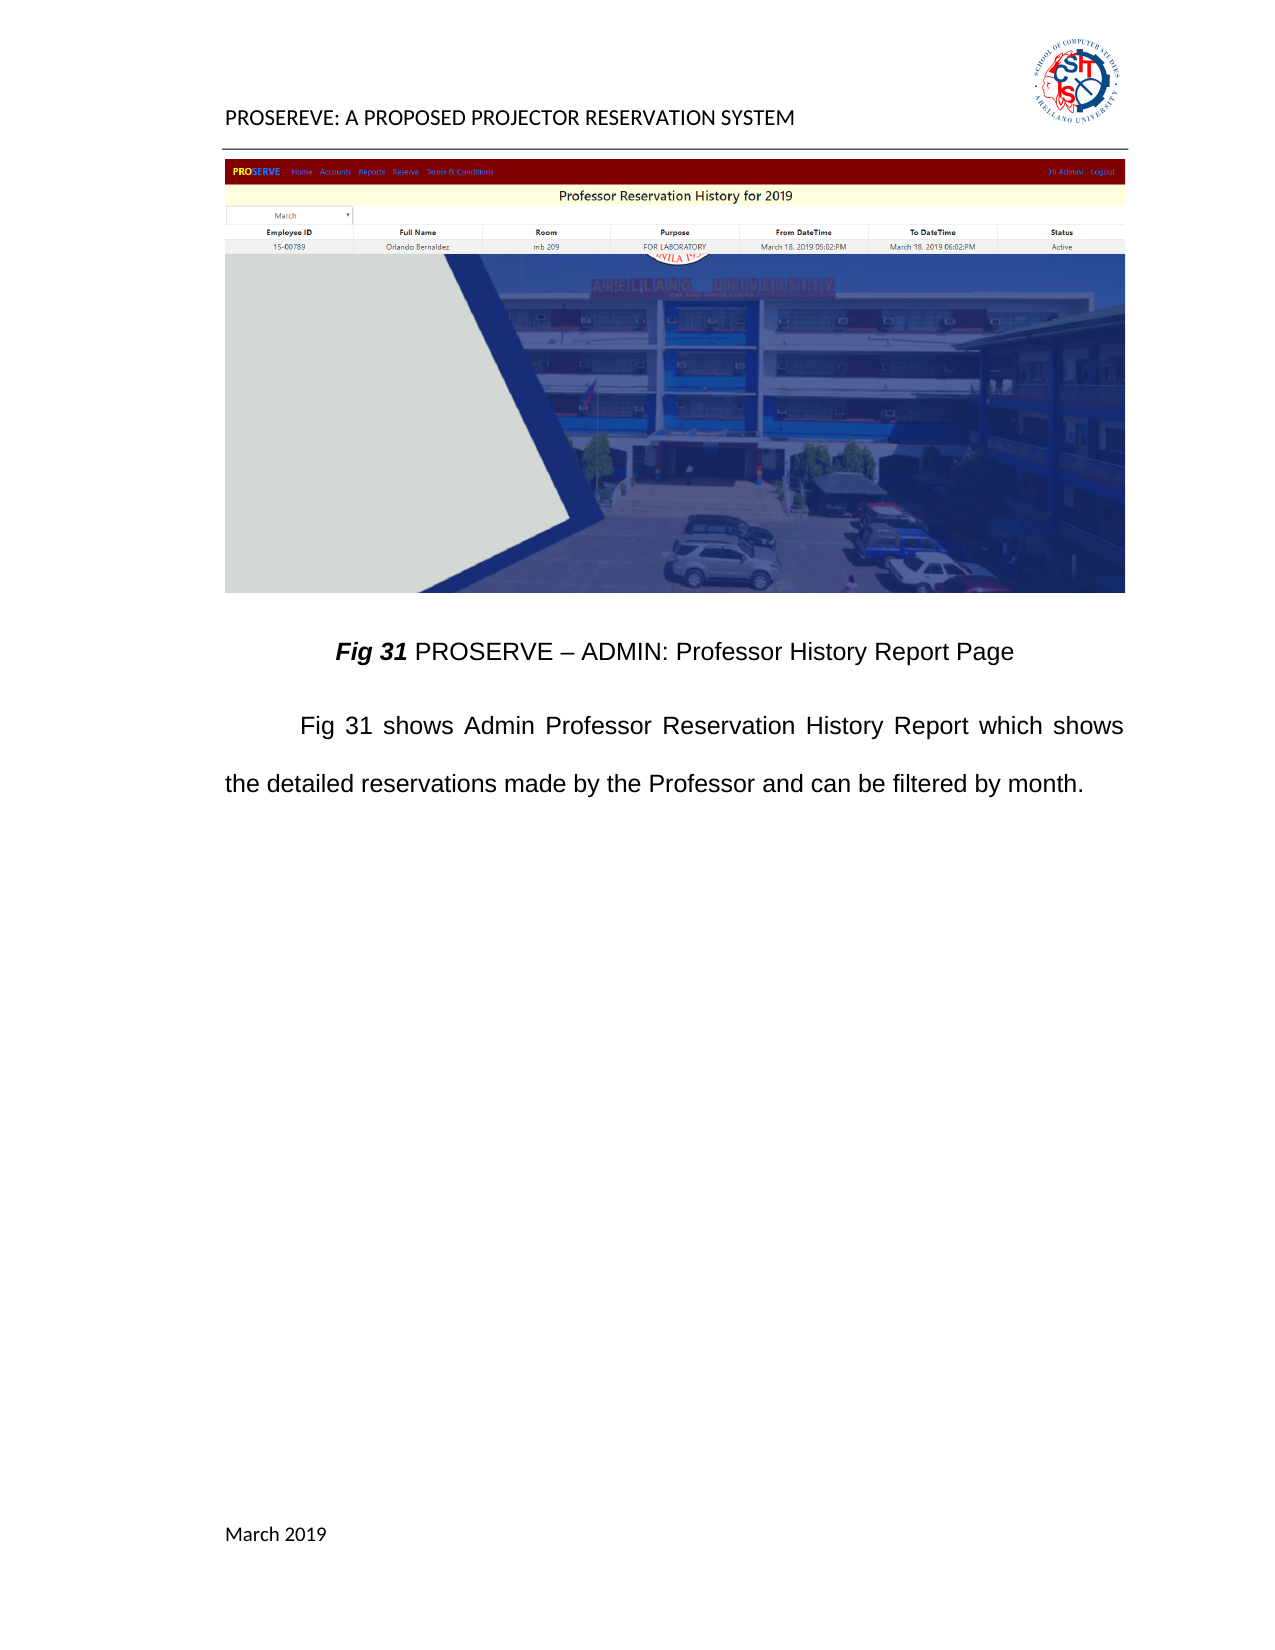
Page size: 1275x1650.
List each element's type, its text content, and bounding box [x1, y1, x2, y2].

text Fig 31 PROSERVE – ADMIN: Professor History Report Page [225, 637, 1125, 666]
picture [1027, 33, 1123, 130]
text Fig 31 shows Admin Professor Reservation History Report which shows the detailed reservations made by the Professor and can be filtered by month. [225, 711, 1125, 798]
picture [225, 159, 1125, 593]
